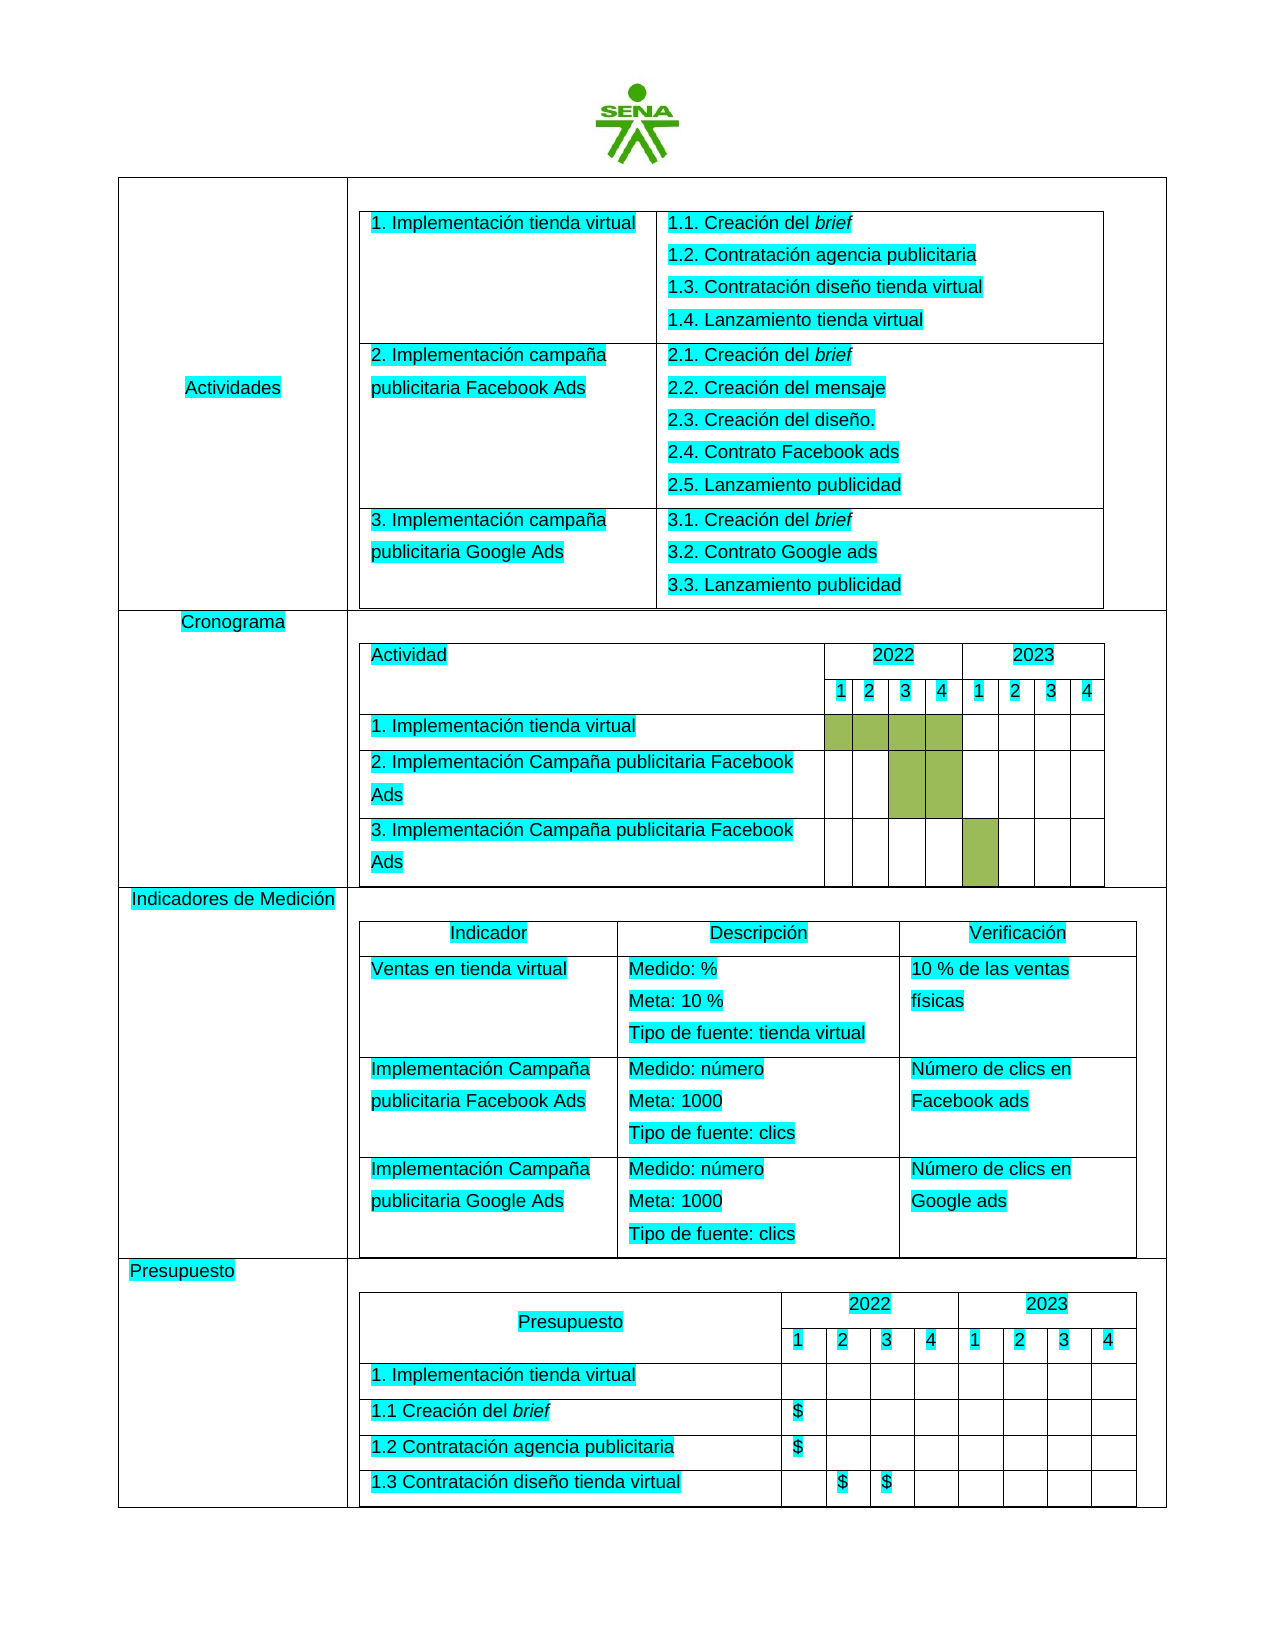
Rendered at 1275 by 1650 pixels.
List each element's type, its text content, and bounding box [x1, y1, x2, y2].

table_cell [348, 611, 1166, 887]
table_cell Cronograma [119, 611, 347, 887]
picture [591, 75, 684, 174]
table_cell [348, 178, 1166, 609]
table_cell Presupuesto [119, 1259, 347, 1507]
table_cell Indicadores de Medición [119, 888, 347, 1258]
table_cell Actividades [119, 178, 347, 609]
table_cell [348, 1259, 1166, 1507]
table_cell [348, 888, 1166, 1258]
